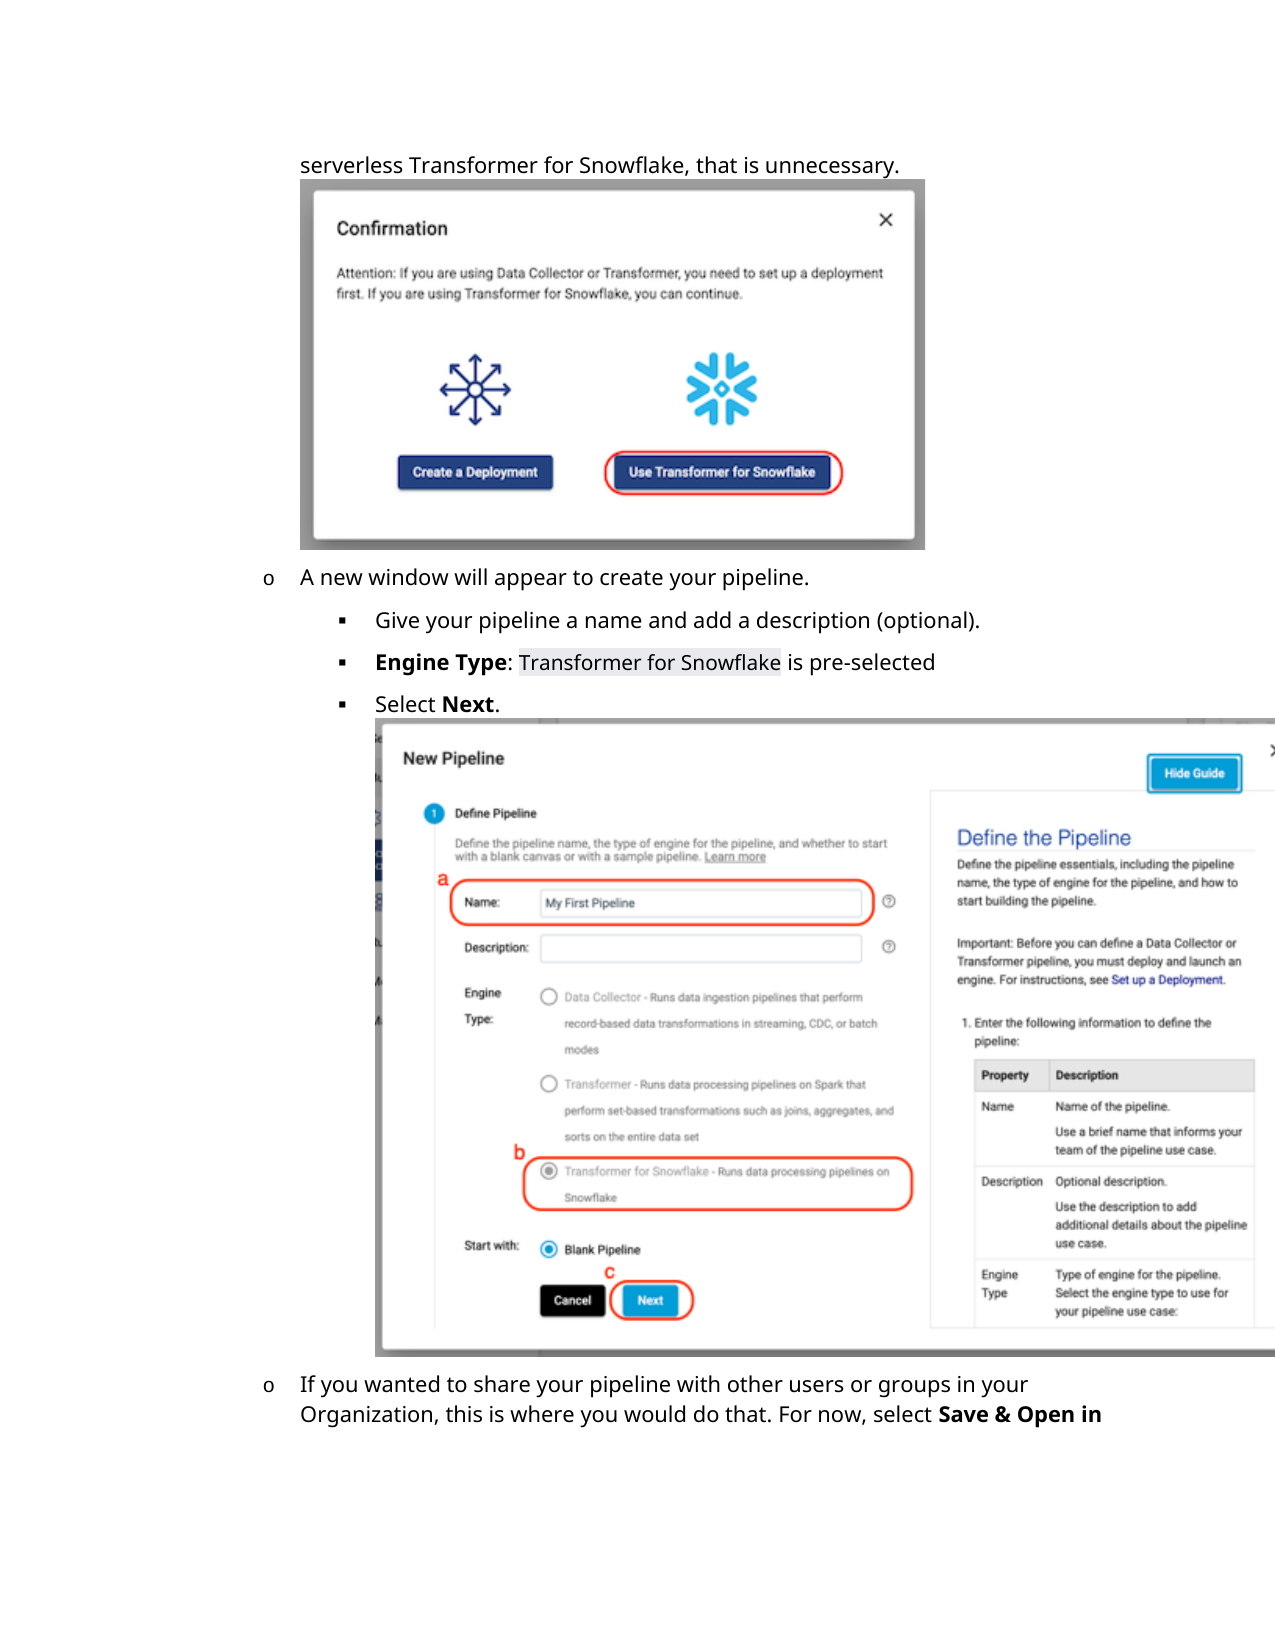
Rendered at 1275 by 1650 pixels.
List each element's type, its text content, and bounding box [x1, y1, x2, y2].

list Engine Type: Transformer for Snowflake is pre-selected [337, 647, 1125, 677]
list A new window will appear to create your pipeline. [262, 562, 1125, 592]
list Give your pipeline a name and add a description (optional). [337, 604, 1125, 634]
picture [300, 179, 926, 550]
picture [375, 718, 1275, 1357]
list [262, 1369, 1125, 1428]
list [262, 150, 1125, 550]
